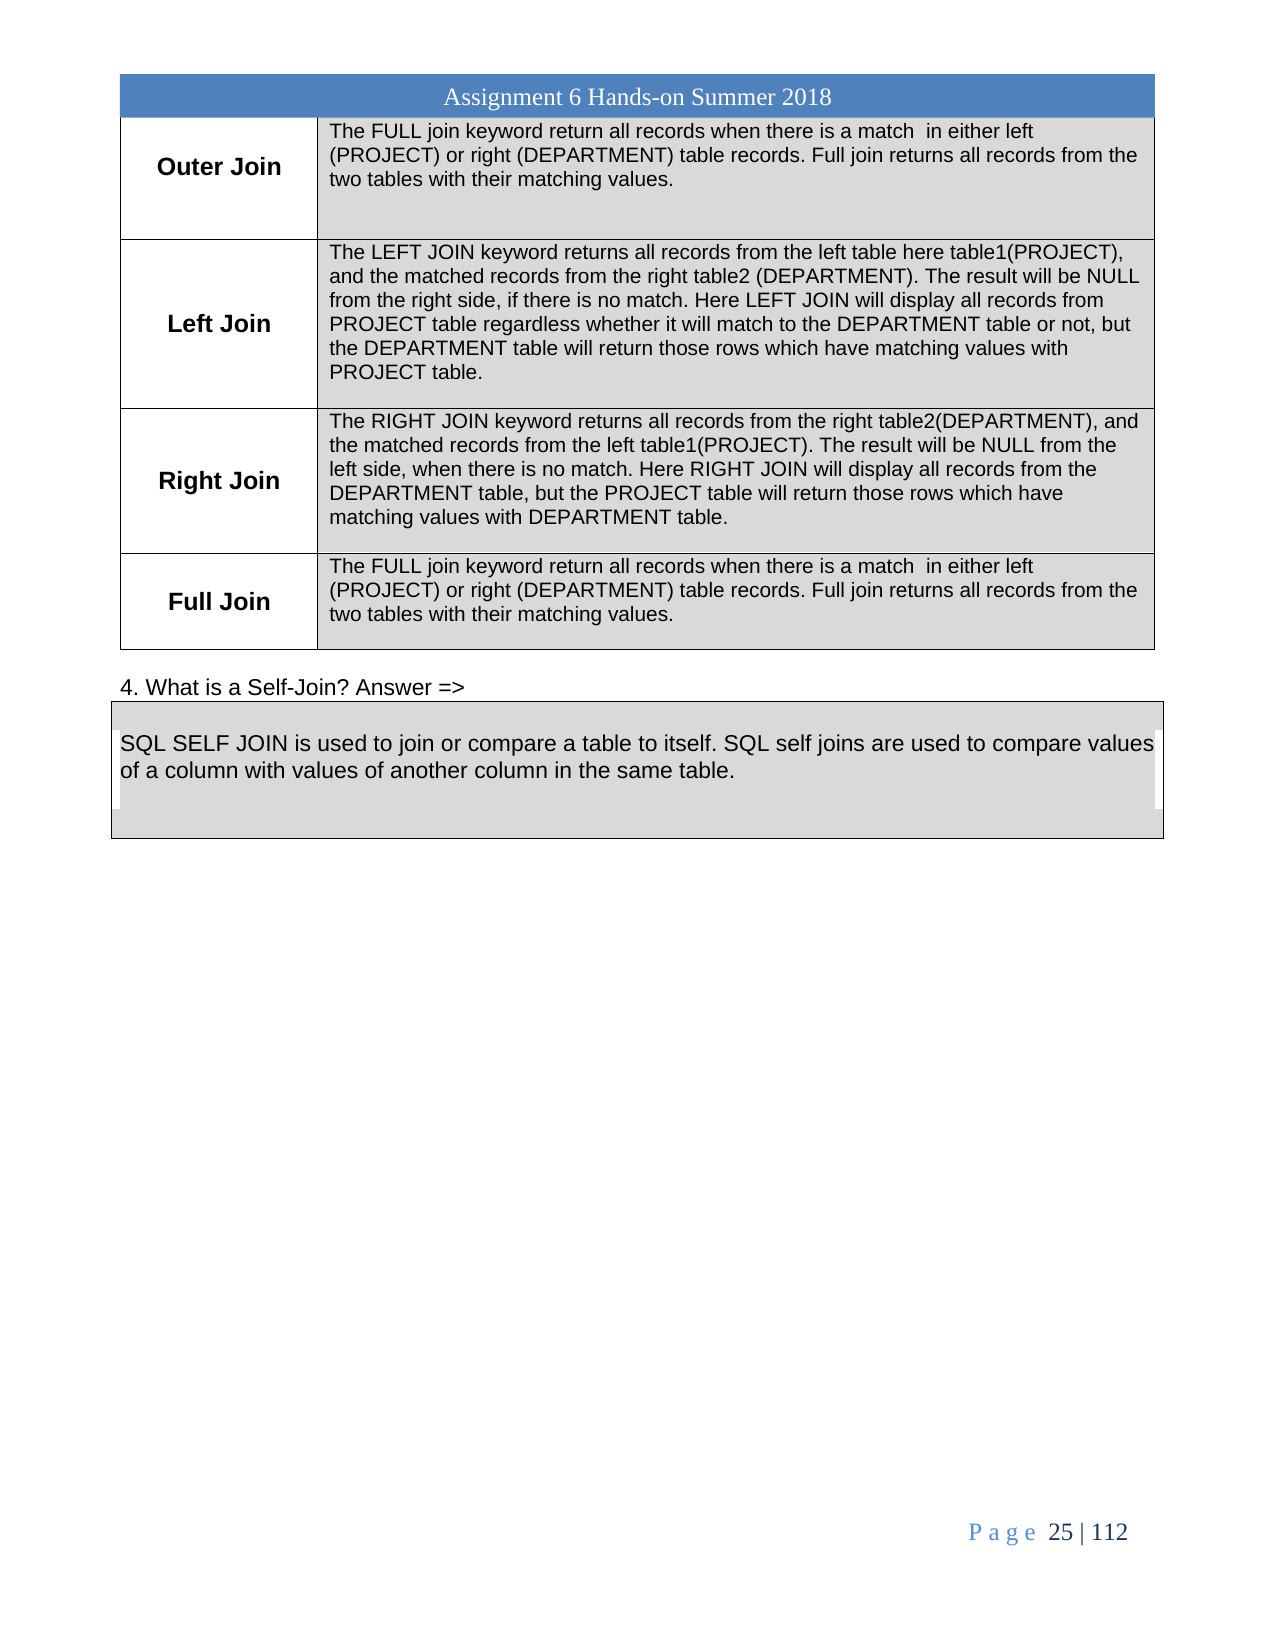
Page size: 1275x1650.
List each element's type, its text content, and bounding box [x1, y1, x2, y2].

text 4. What is a Self-Join? Answer => [120, 674, 1155, 701]
table_cell The RIGHT JOIN keyword returns all records from the right table2(DEPARTMENT), and the matched records from the left table1(PROJECT). The result will be NULL from the left side, when there is no match. Here RIGHT JOIN will display all records from the DEPARTMENT table, but the PROJECT table will return those rows which have matching values with DEPARTMENT table. [318, 409, 1154, 552]
table_cell The FULL join keyword return all records when there is a match in either left (PROJECT) or right (DEPARTMENT) table records. Full join returns all records from the two tables with their matching values. [318, 118, 1154, 239]
table_cell Outer Join [121, 118, 317, 239]
table_cell The LEFT JOIN keyword returns all records from the left table here table1(PROJECT), and the matched records from the right table2 (DEPARTMENT). The result will be NULL from the right side, if there is no match. Here LEFT JOIN will display all records from PROJECT table regardless whether it will match to the DEPARTMENT table or not, but the DEPARTMENT table will return those rows which have matching values with PROJECT table. [318, 240, 1154, 408]
text SQL SELF JOIN is used to join or compare a table to itself. SQL self joins are used to compare values of a column with values of another column in the same table. [120, 730, 1155, 783]
table_cell Left Join [121, 240, 317, 408]
table_cell The FULL join keyword return all records when there is a match in either left (PROJECT) or right (DEPARTMENT) table records. Full join returns all records from the two tables with their matching values. [318, 554, 1154, 649]
table_cell Right Join [121, 409, 317, 552]
table_cell Full Join [121, 554, 317, 649]
